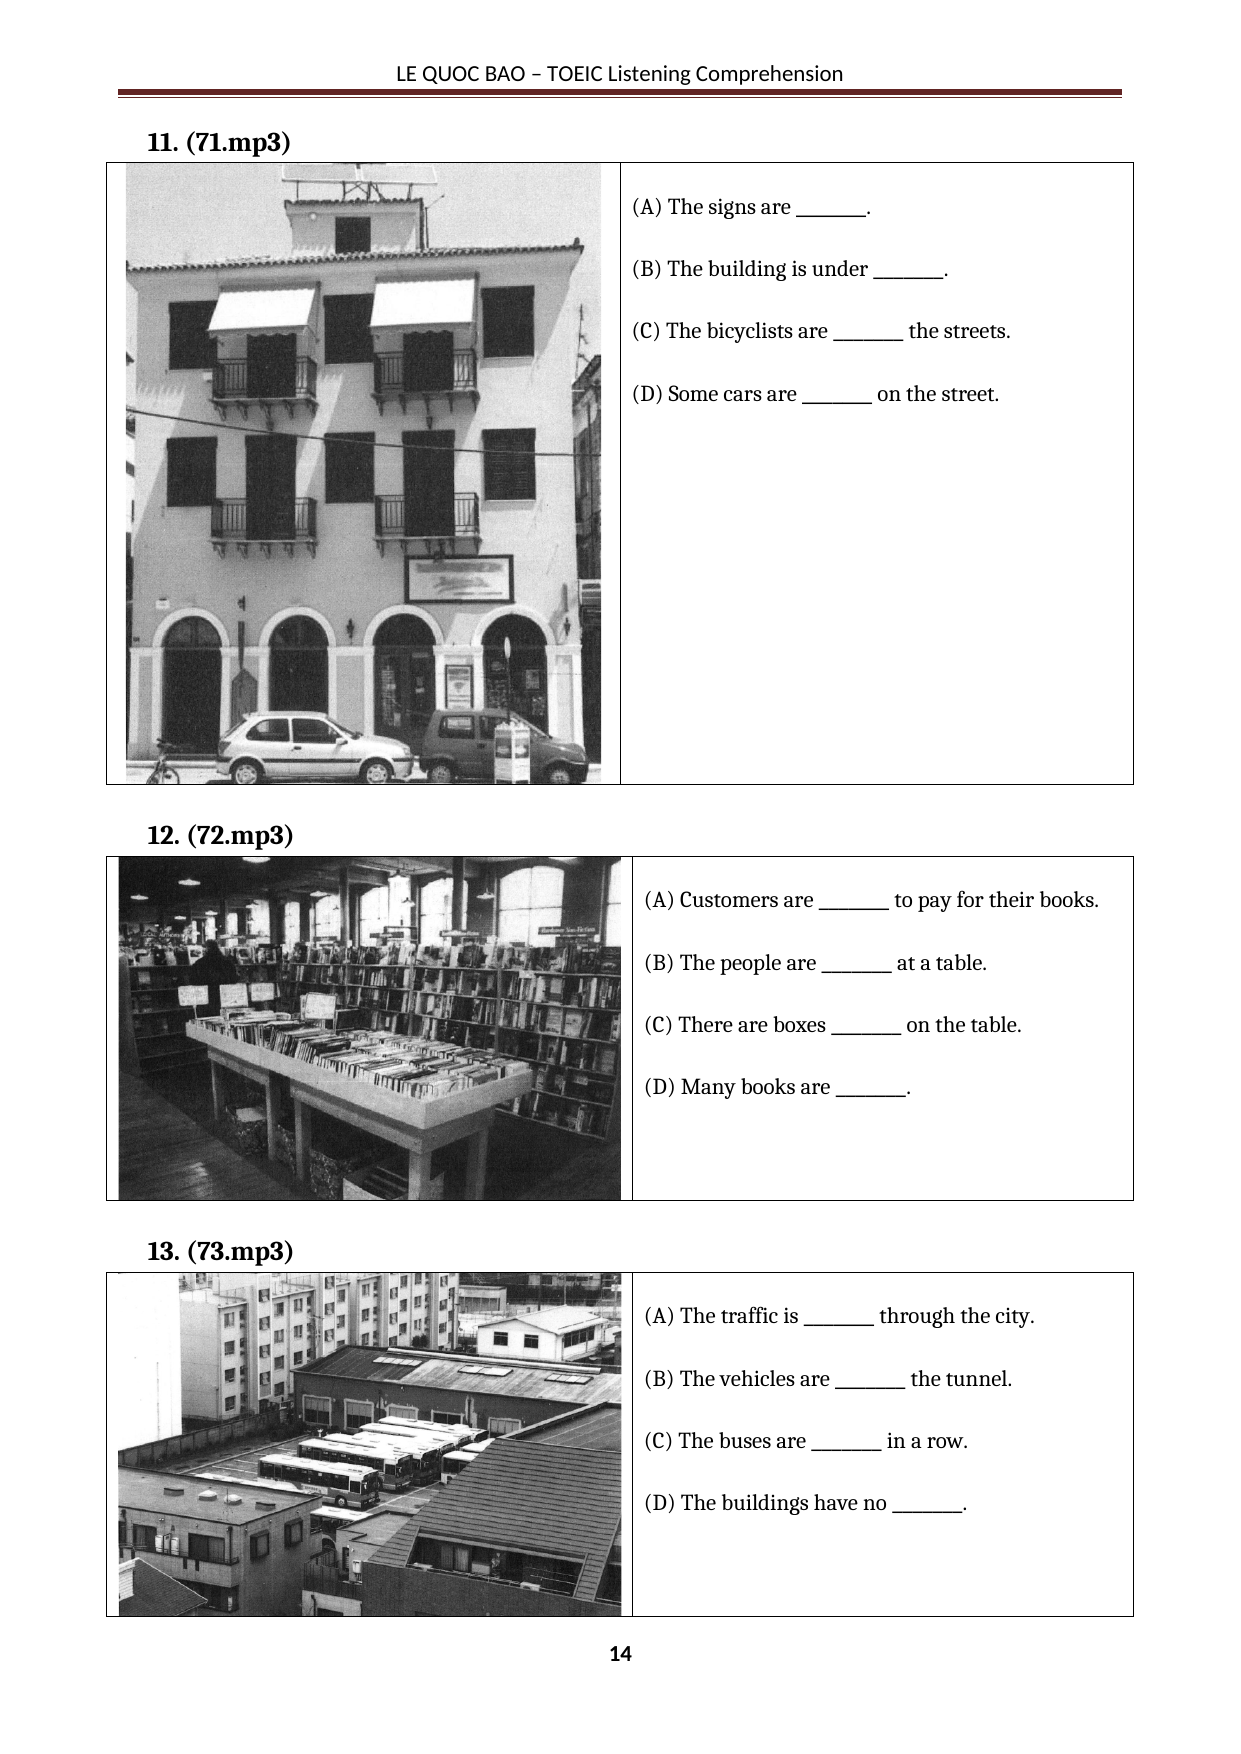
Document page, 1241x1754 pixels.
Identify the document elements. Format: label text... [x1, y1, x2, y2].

table_header [622, 1273, 632, 1616]
table_header (A) Customers are _______ to pay for their books. (B) The people are _______ at a table. (C) There are boxes _______ on the table. (D) Many books are _______. [633, 857, 1133, 1199]
table_header [107, 857, 118, 1199]
text 12. (72.mp3) [148, 820, 1122, 851]
table_header [107, 163, 125, 783]
picture [118, 1273, 622, 1616]
table_header [107, 1273, 118, 1616]
text 11. (71.mp3) [148, 127, 1122, 158]
picture [125, 163, 602, 784]
table_header (A) The traffic is _______ through the city. (B) The vehicles are _______ the tunnel. (C) The buses are _______ in a row. (D) The buildings have no _______. [633, 1273, 1133, 1616]
picture [118, 857, 621, 1200]
table_header [602, 163, 620, 783]
text 13. (73.mp3) [148, 1236, 1122, 1267]
table_header (A) The signs are _______. (B) The building is under _______. (C) The bicyclists are _______ the streets. (D) Some cars are _______ on the street. [621, 163, 1133, 783]
table_header [621, 857, 632, 1199]
